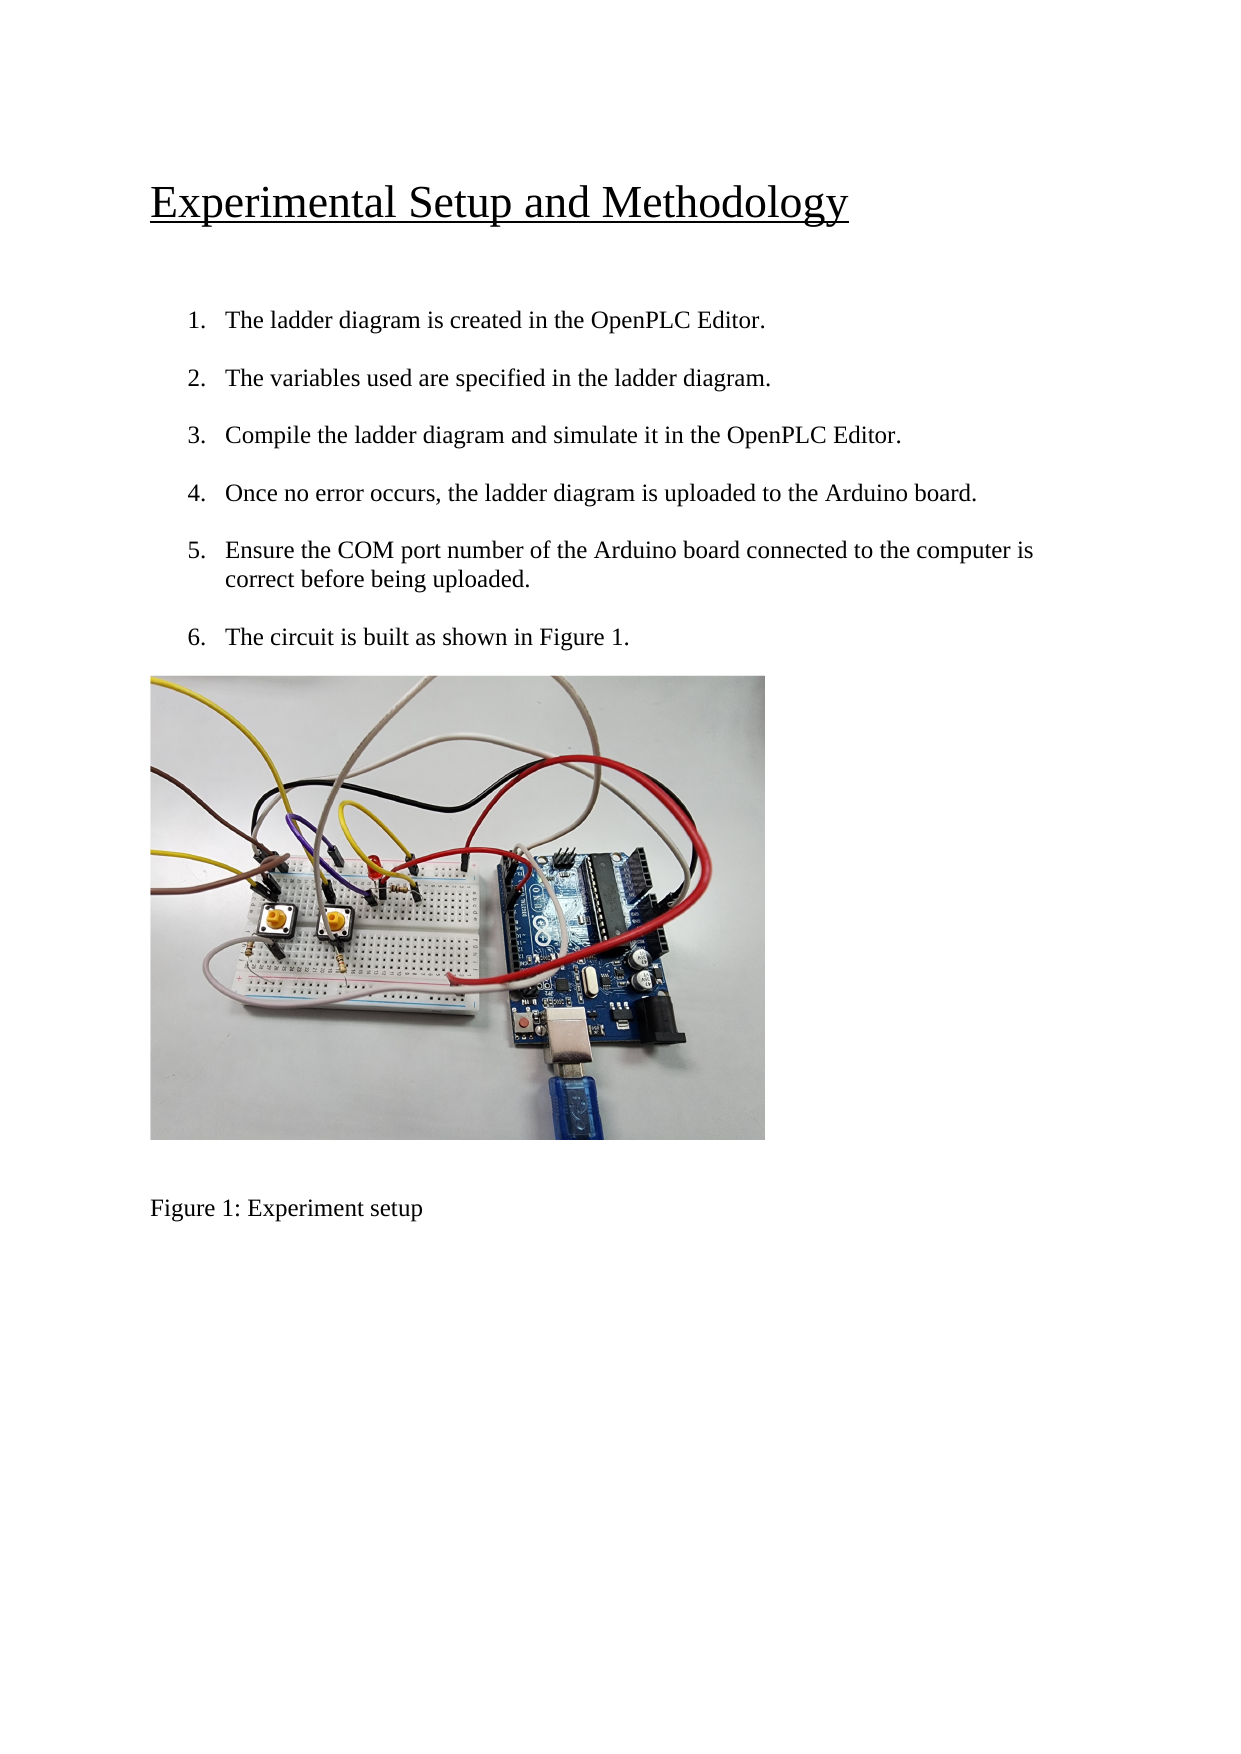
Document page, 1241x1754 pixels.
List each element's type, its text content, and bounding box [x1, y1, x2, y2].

subtitle Experimental Setup and Methodology [150, 175, 1090, 228]
list The ladder diagram is created in the OpenPLC Editor. [187, 305, 1090, 334]
text Figure 1: Experiment setup [150, 1193, 1090, 1222]
picture [151, 676, 765, 1139]
list Ensure the COM port number of the Arduino board connected to the computer is correct before being uploaded. [187, 535, 1090, 593]
list The circuit is built as shown in Figure 1. [187, 622, 1090, 650]
list Compile the ladder diagram and simulate it in the OpenPLC Editor. [187, 420, 1090, 449]
list The variables used are specified in the ladder diagram. [187, 363, 1090, 392]
list Once no error occurs, the ladder diagram is uploaded to the Arduino board. [187, 478, 1090, 507]
